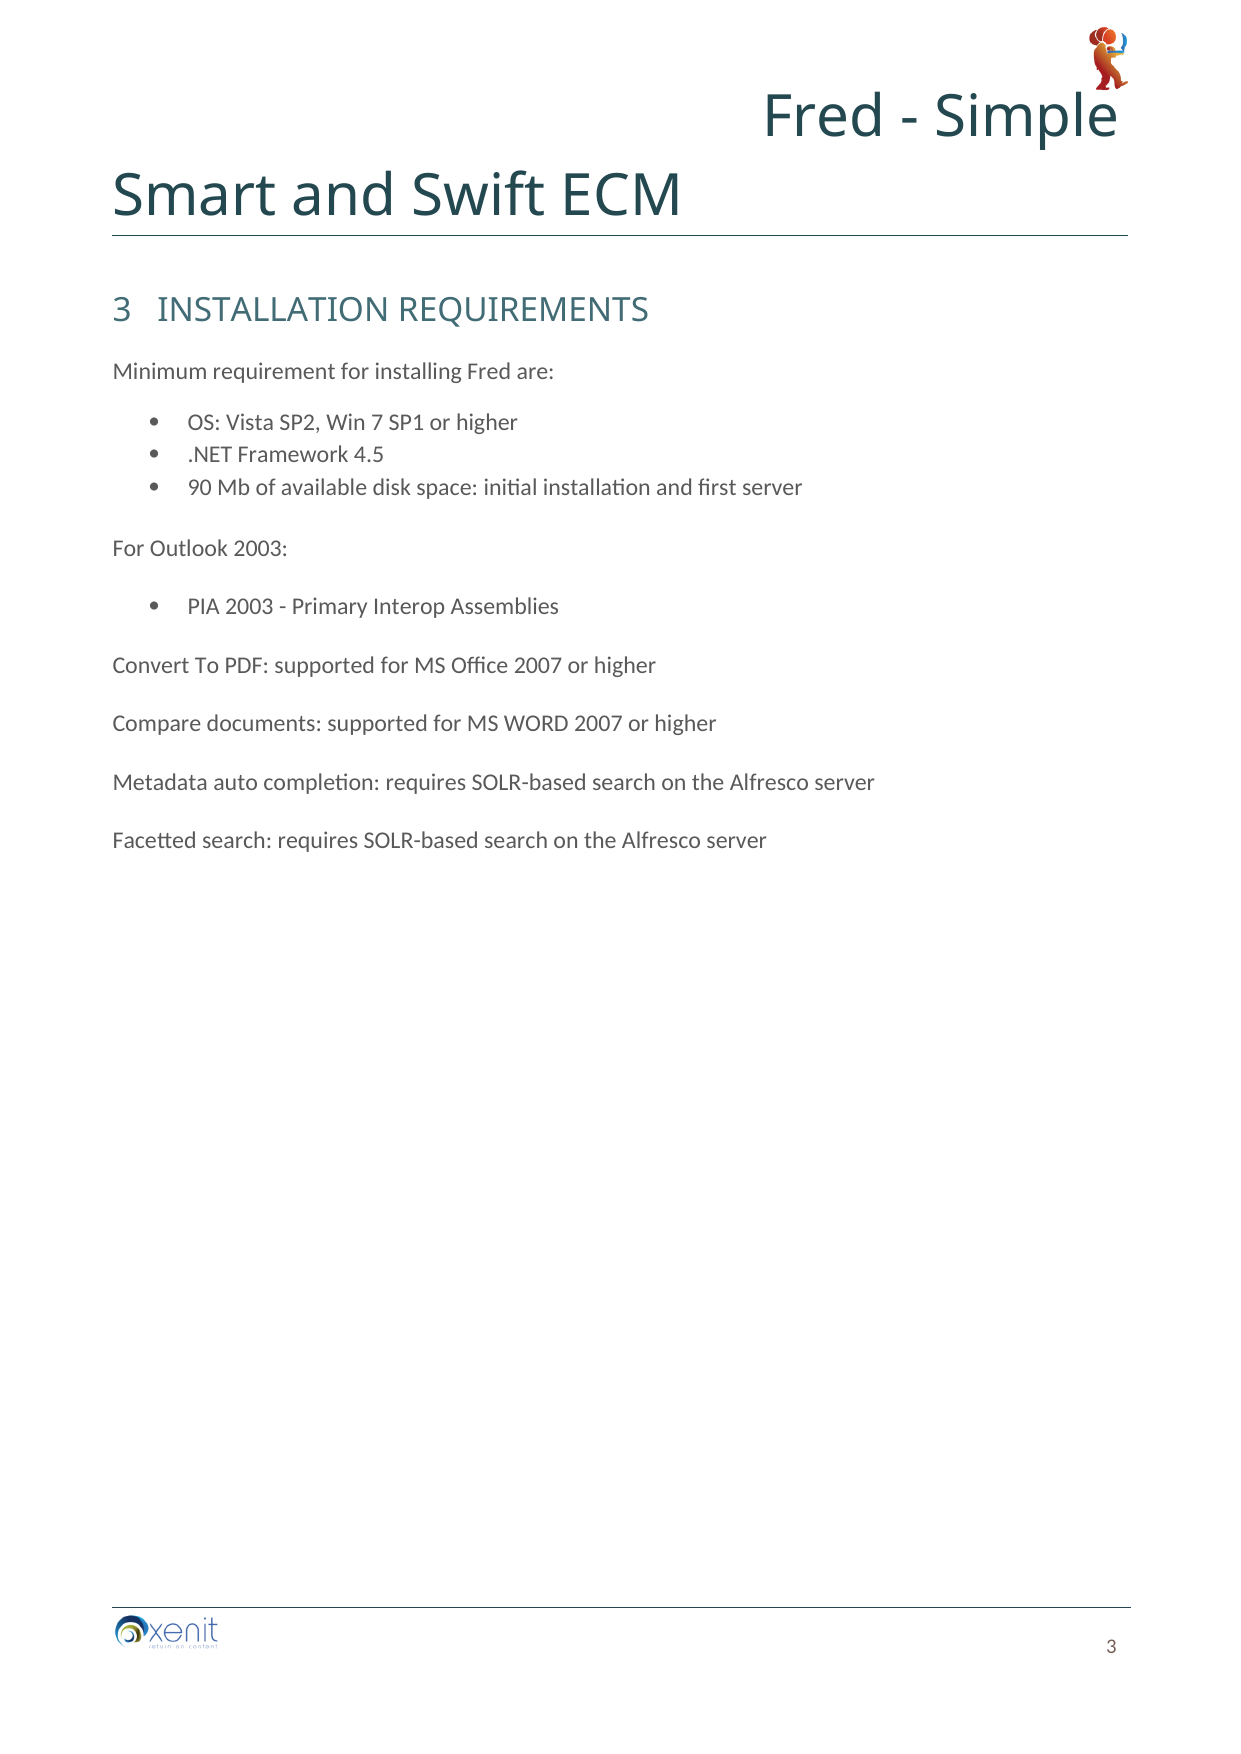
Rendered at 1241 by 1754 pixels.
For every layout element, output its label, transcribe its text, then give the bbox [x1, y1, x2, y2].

subtitle Installation requirements [112, 286, 1128, 331]
text Minimum requirement for installing Fred are: [112, 356, 1128, 386]
list OS: Vista SP2, Win 7 SP1 or higher [150, 407, 1128, 437]
text Compare documents: supported for MS WORD 2007 or higher [112, 708, 1128, 738]
text For Outlook 2003: [112, 533, 1128, 562]
list .NET Framework 4.5 [150, 439, 1128, 469]
list PIA 2003 - Primary Interop Assemblies [150, 591, 1128, 621]
text Metadata auto completion: requires SOLR-based search on the Alfresco server [112, 767, 1128, 796]
text Facetted search: requires SOLR-based search on the Alfresco server [112, 825, 1128, 854]
list 90 Mb of available disk space: initial installation and first server [150, 472, 1128, 501]
picture [112, 1610, 222, 1654]
picture [1087, 25, 1130, 94]
text Convert To PDF: supported for MS Office 2007 or higher [112, 650, 1128, 679]
